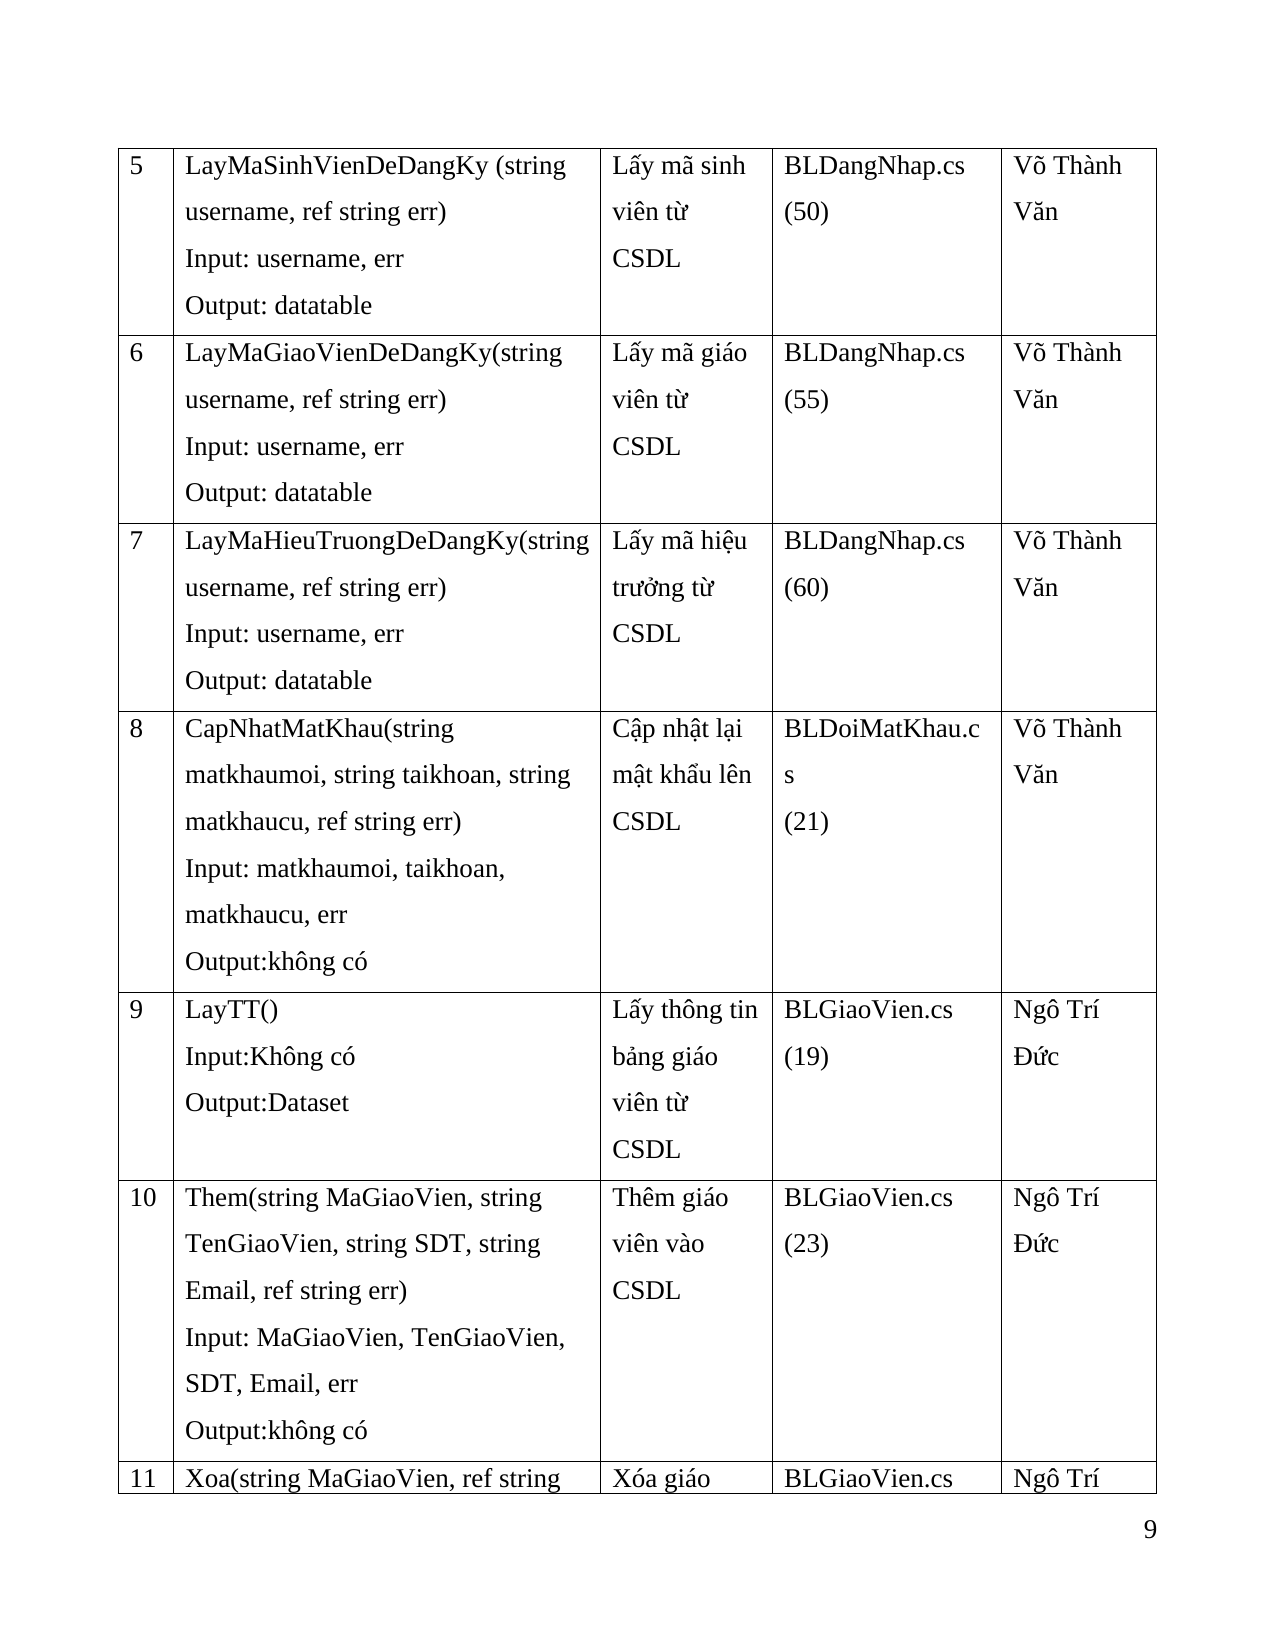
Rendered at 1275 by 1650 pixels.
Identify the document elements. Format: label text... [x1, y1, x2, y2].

table_cell Ngô Trí Đức [1002, 993, 1156, 1179]
table_cell 6 [119, 336, 173, 523]
table_cell BLGiaoVien.cs (23) [773, 1181, 1001, 1461]
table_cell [601, 1462, 772, 1493]
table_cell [174, 1462, 600, 1493]
table_cell Cập nhật lại mật khẩu lên CSDL [601, 712, 772, 992]
table_cell Ngô Trí Đức [1002, 1181, 1156, 1461]
table_cell BLGiaoVien.cs (30) [773, 1462, 1001, 1493]
table_cell LayMaSinhVienDeDangKy (string username, ref string err) Input: username, err Output: datatable [174, 149, 600, 335]
table_cell Lấy thông tin bảng giáo viên từ CSDL [601, 993, 772, 1179]
table_cell 7 [119, 524, 173, 711]
table_cell BLGiaoVien.cs (19) [773, 993, 1001, 1179]
table_cell Them(string MaGiaoVien, string TenGiaoVien, string SDT, string Email, ref string err) Input: MaGiaoVien, TenGiaoVien, SDT, Email, err Output:không có [174, 1181, 600, 1461]
table_cell BLDangNhap.cs (55) [773, 336, 1001, 523]
table_cell BLDangNhap.cs (50) [773, 149, 1001, 335]
table_cell 11 [119, 1462, 173, 1493]
table_cell 8 [119, 712, 173, 992]
table_cell CapNhatMatKhau(string matkhaumoi, string taikhoan, string matkhaucu, ref string err) Input: matkhaumoi, taikhoan, matkhaucu, err Output:không có [174, 712, 600, 992]
table_cell Võ Thành Văn [1002, 712, 1156, 992]
table_cell Võ Thành Văn [1002, 336, 1156, 523]
table_cell BLDangNhap.cs (60) [773, 524, 1001, 711]
table_cell LayMaGiaoVienDeDangKy(string username, ref string err) Input: username, err Output: datatable [174, 336, 600, 523]
table_cell 10 [119, 1181, 173, 1461]
table_cell Võ Thành Văn [1002, 524, 1156, 711]
table_cell LayTT() Input:Không có Output:Dataset [174, 993, 600, 1179]
table_cell Lấy mã giáo viên từ CSDL [601, 336, 772, 523]
table_cell Thêm giáo viên vào CSDL [601, 1181, 772, 1461]
table_cell LayMaHieuTruongDeDangKy(string username, ref string err) Input: username, err Output: datatable [174, 524, 600, 711]
table_cell 5 [119, 149, 173, 335]
table_cell Ngô Trí Đức [1002, 1462, 1156, 1493]
table_cell Lấy mã hiệu trưởng từ CSDL [601, 524, 772, 711]
table_cell Võ Thành Văn [1002, 149, 1156, 335]
table_cell BLDoiMatKhau.cs (21) [773, 712, 1001, 992]
table_cell Lấy mã sinh viên từ CSDL [601, 149, 772, 335]
table_cell 9 [119, 993, 173, 1179]
